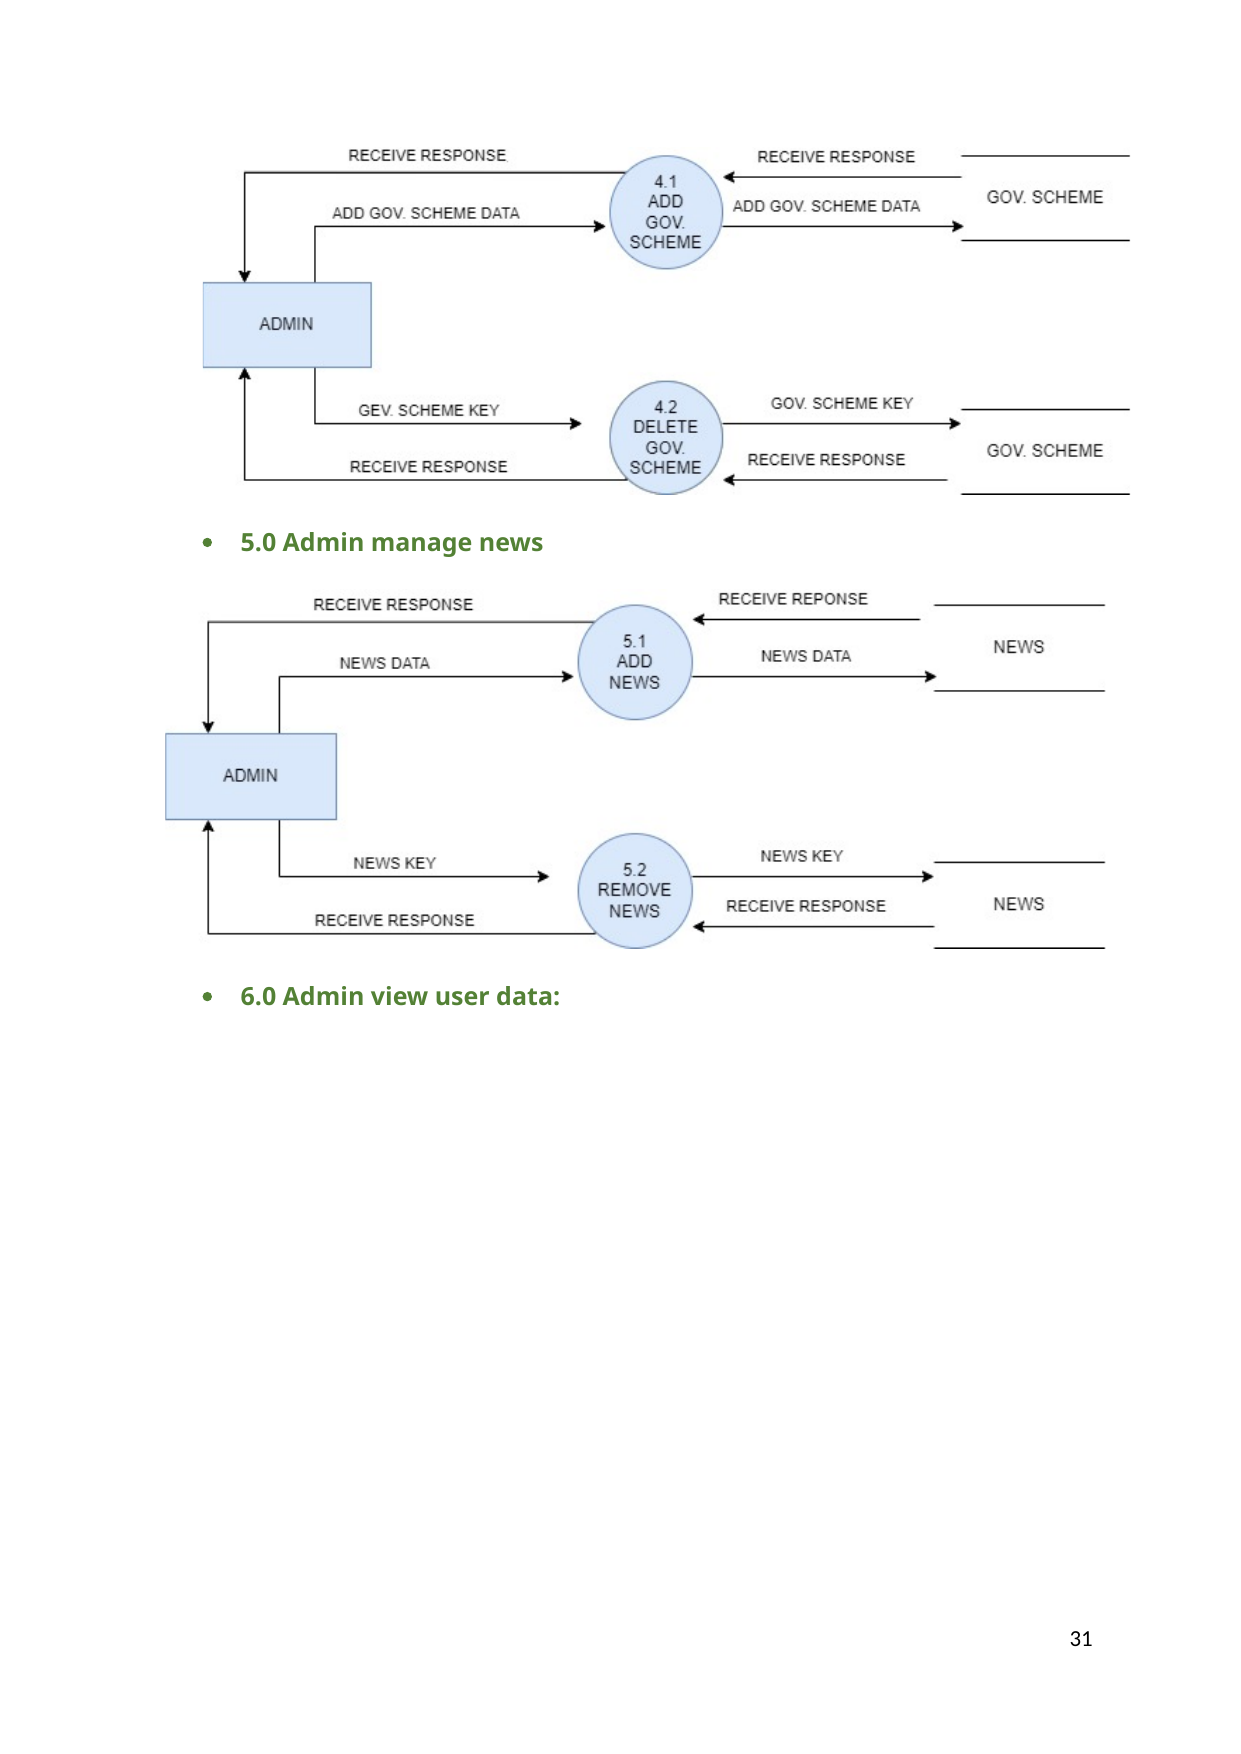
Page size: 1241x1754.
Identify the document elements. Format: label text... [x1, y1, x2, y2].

picture [165, 589, 1106, 949]
list 6.0 Admin view user data: [203, 978, 1092, 1013]
picture [202, 147, 1130, 495]
list 5.0 Admin manage news [203, 524, 1092, 558]
